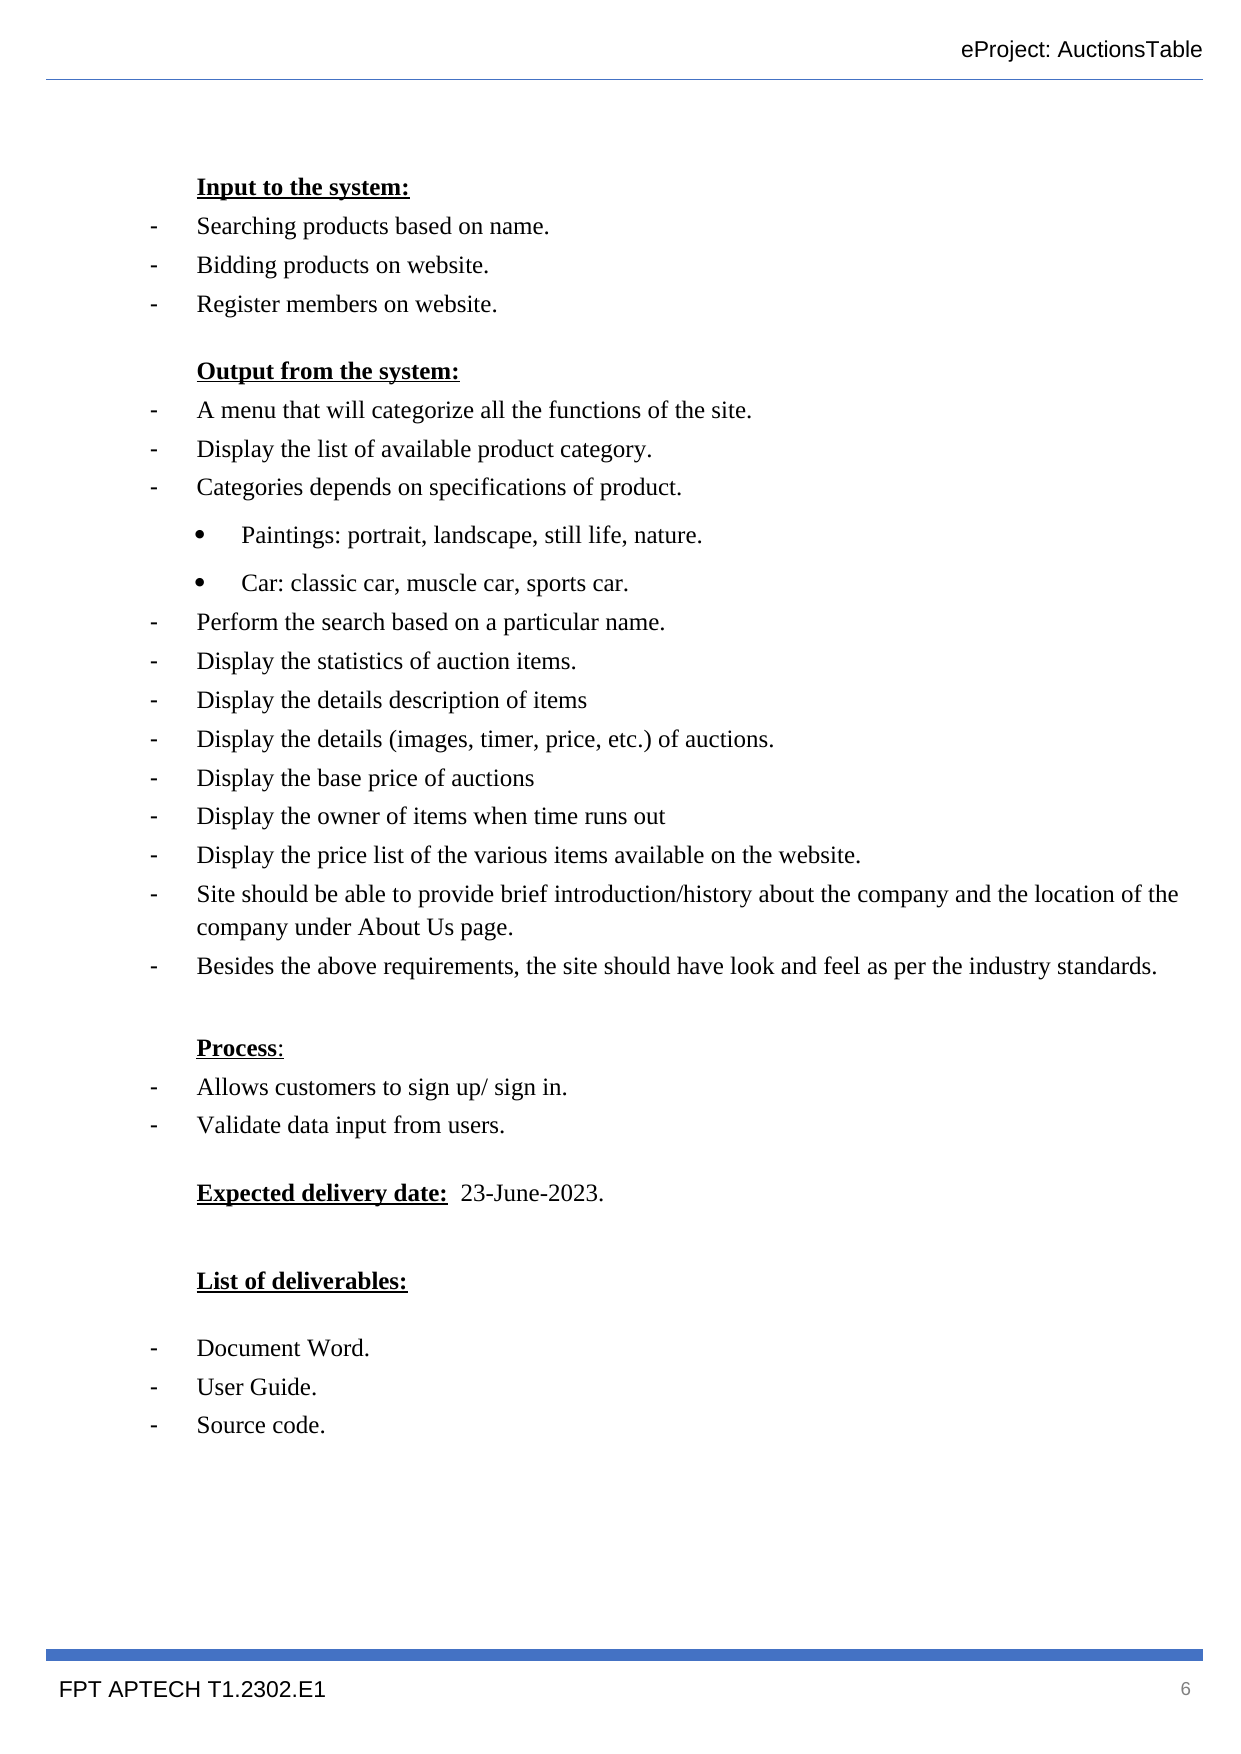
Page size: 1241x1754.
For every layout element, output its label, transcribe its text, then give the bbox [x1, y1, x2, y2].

list Display the price list of the various items available on the website. [149, 840, 1203, 869]
text Output from the system: [151, 356, 1203, 385]
list User Guide. [149, 1372, 1203, 1401]
list Display the details (images, timer, price, etc.) of auctions. [149, 724, 1203, 752]
text Expected delivery date: 23-June-2023. [121, 1178, 1203, 1207]
list Allows customers to sign up/ sign in. [149, 1072, 1203, 1100]
text List of deliverables: [121, 1266, 1203, 1295]
list Display the statistics of auction items. [149, 646, 1203, 675]
list Car: classic car, muscle car, sports car. [195, 568, 1203, 597]
text Process: [151, 1033, 1203, 1062]
list Source code. [149, 1411, 1203, 1439]
list Perform the search based on a particular name. [149, 607, 1203, 636]
list Paintings: portrait, landscape, still life, nature. [195, 520, 1203, 549]
list Besides the above requirements, the site should have look and feel as per the industry standards. [149, 951, 1203, 980]
list Display the details description of items [149, 685, 1203, 714]
list Display the list of available product category. [149, 433, 1203, 462]
list Display the owner of items when time runs out [149, 801, 1203, 830]
list Display the base price of auctions [149, 762, 1203, 791]
list Searching products based on name. [149, 211, 1203, 240]
list Bidding products on website. [149, 250, 1203, 279]
list Validate data input from users. [149, 1110, 1203, 1139]
list Site should be able to provide brief introduction/history about the company and the location of the company under About Us page. [149, 879, 1203, 941]
list A menu that will categorize all the functions of the site. [149, 395, 1203, 423]
list Categories depends on specifications of product. [149, 472, 1203, 501]
text Input to the system: [151, 172, 1203, 201]
list Document Word. [149, 1333, 1203, 1362]
list Register members on website. [149, 289, 1203, 318]
